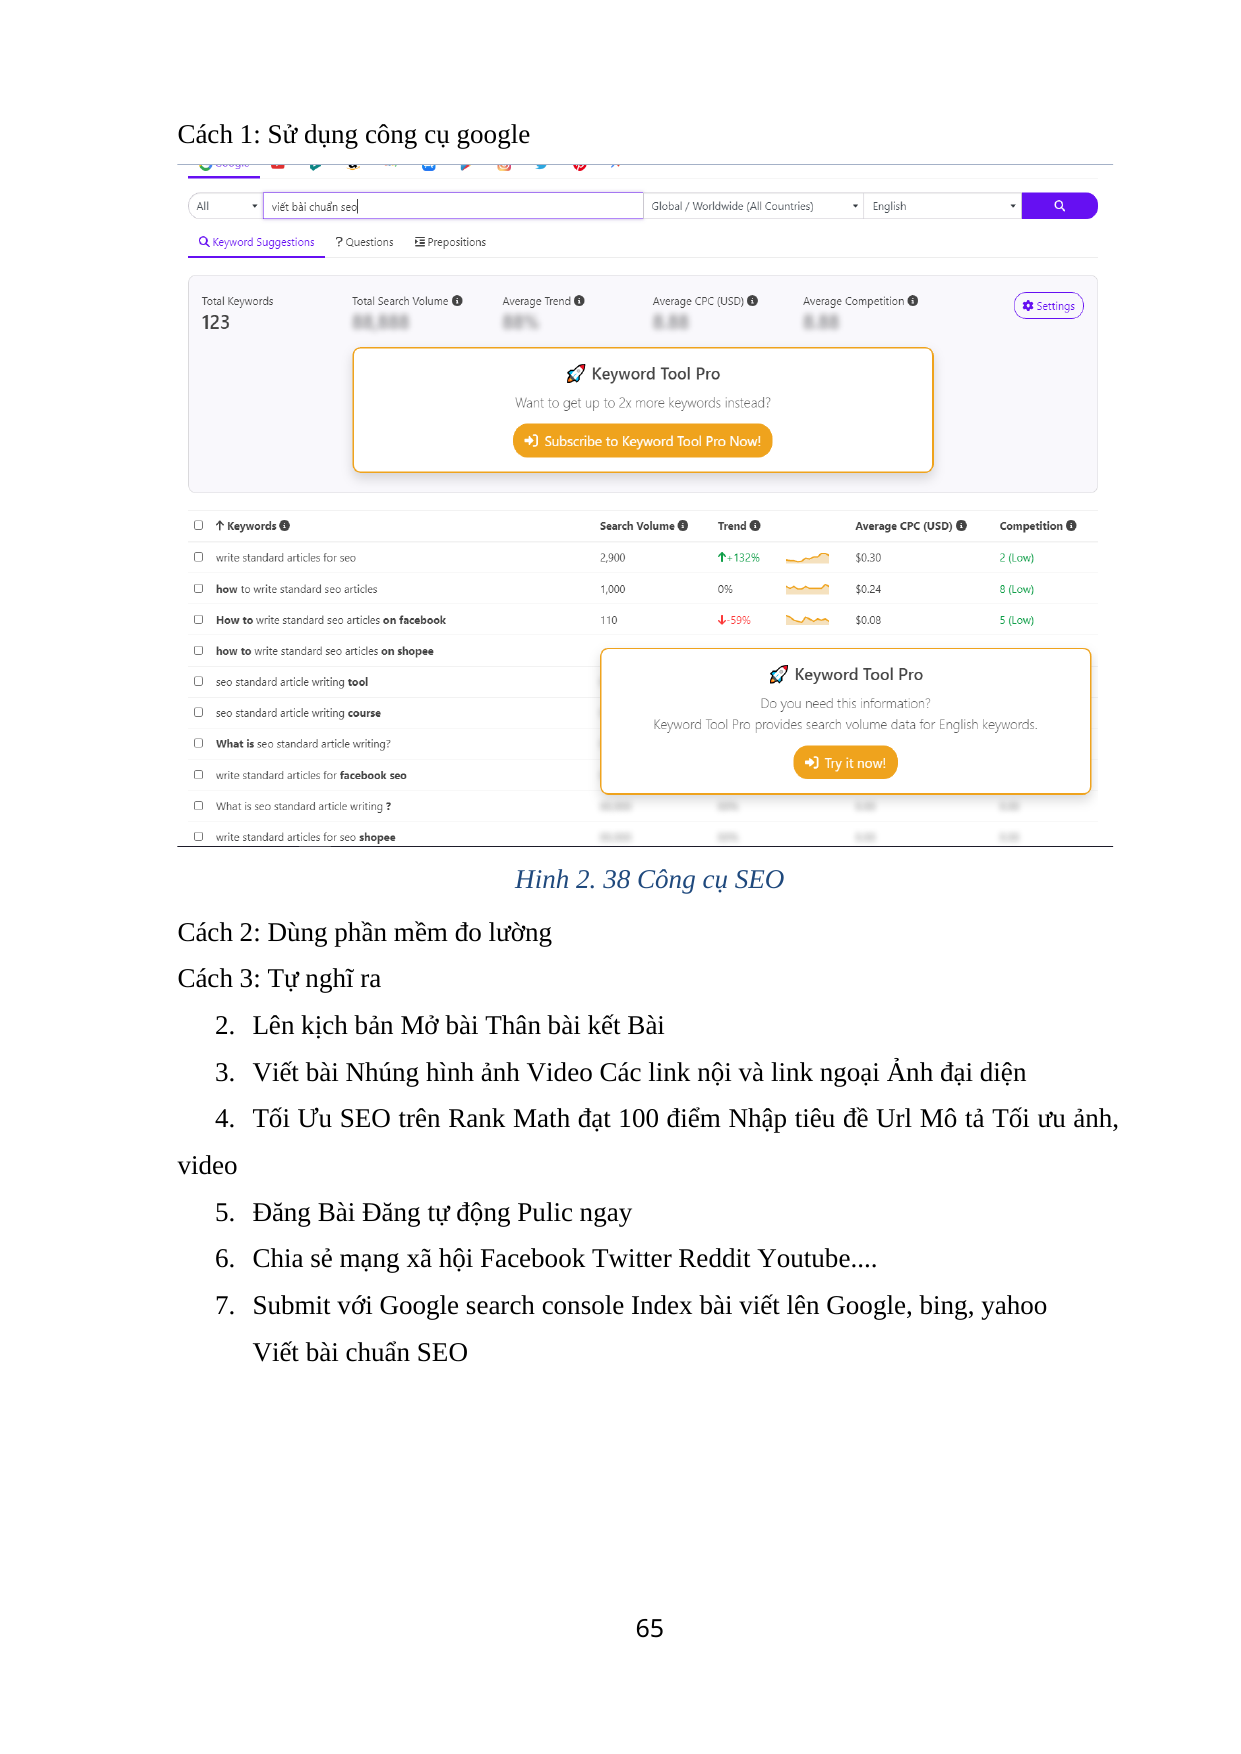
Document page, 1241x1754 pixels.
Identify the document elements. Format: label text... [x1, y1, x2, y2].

list Đăng Bài Đăng tự động Pulic ngay [215, 1196, 1122, 1227]
list Chia sẻ mạng xã hội Facebook Twitter Reddit Youtube.... [215, 1242, 1122, 1273]
text Cách 3: Tự nghĩ ra [177, 962, 1122, 993]
list Viết bài Nhúng hình ảnh Video Các link nội và link ngoại Ảnh đại diện [215, 1056, 1122, 1087]
text Cách 1: Sử dụng công cụ google [177, 118, 1122, 149]
list Viết bài chuẩn SEO [252, 1336, 1122, 1367]
list Submit với Google search console Index bài viết lên Google, bing, yahoo [215, 1289, 1122, 1320]
text Cách 2: Dùng phần mềm đo lường [177, 916, 1122, 947]
list Lên kịch bản Mở bài Thân bài kết Bài [215, 1009, 1122, 1040]
picture [177, 164, 1114, 847]
list Tối Ưu SEO trên Rank Math đạt 100 điểm Nhập tiêu đề Url Mô tả Tối ưu ảnh, video [177, 1102, 1122, 1180]
text Hinh 2. 38 Công cụ SEO [177, 864, 1122, 895]
